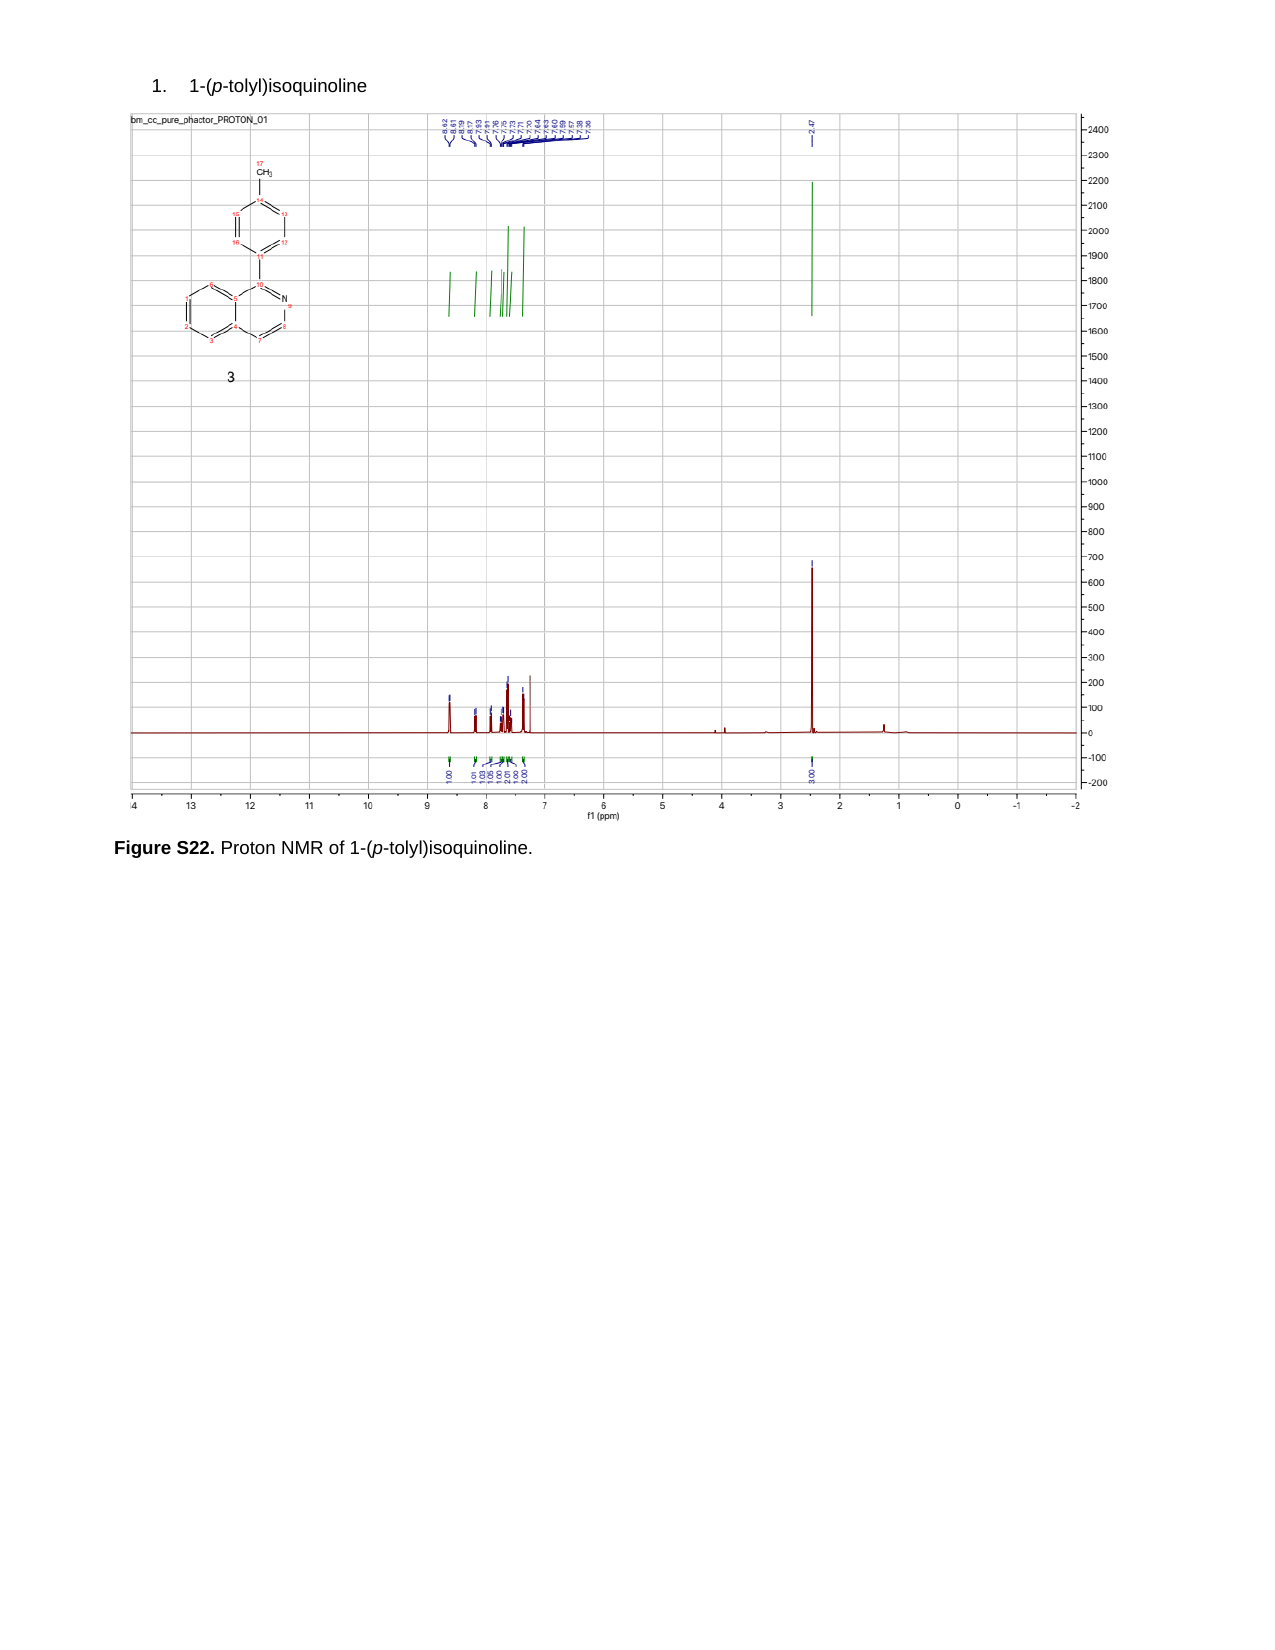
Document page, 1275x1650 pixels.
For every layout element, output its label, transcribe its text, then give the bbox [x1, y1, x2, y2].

list 1-(p-tolyl)isoquinoline [151, 75, 1161, 97]
text Figure S22. Proton NMR of 1-(p-tolyl)isoquinoline. [114, 836, 1161, 858]
